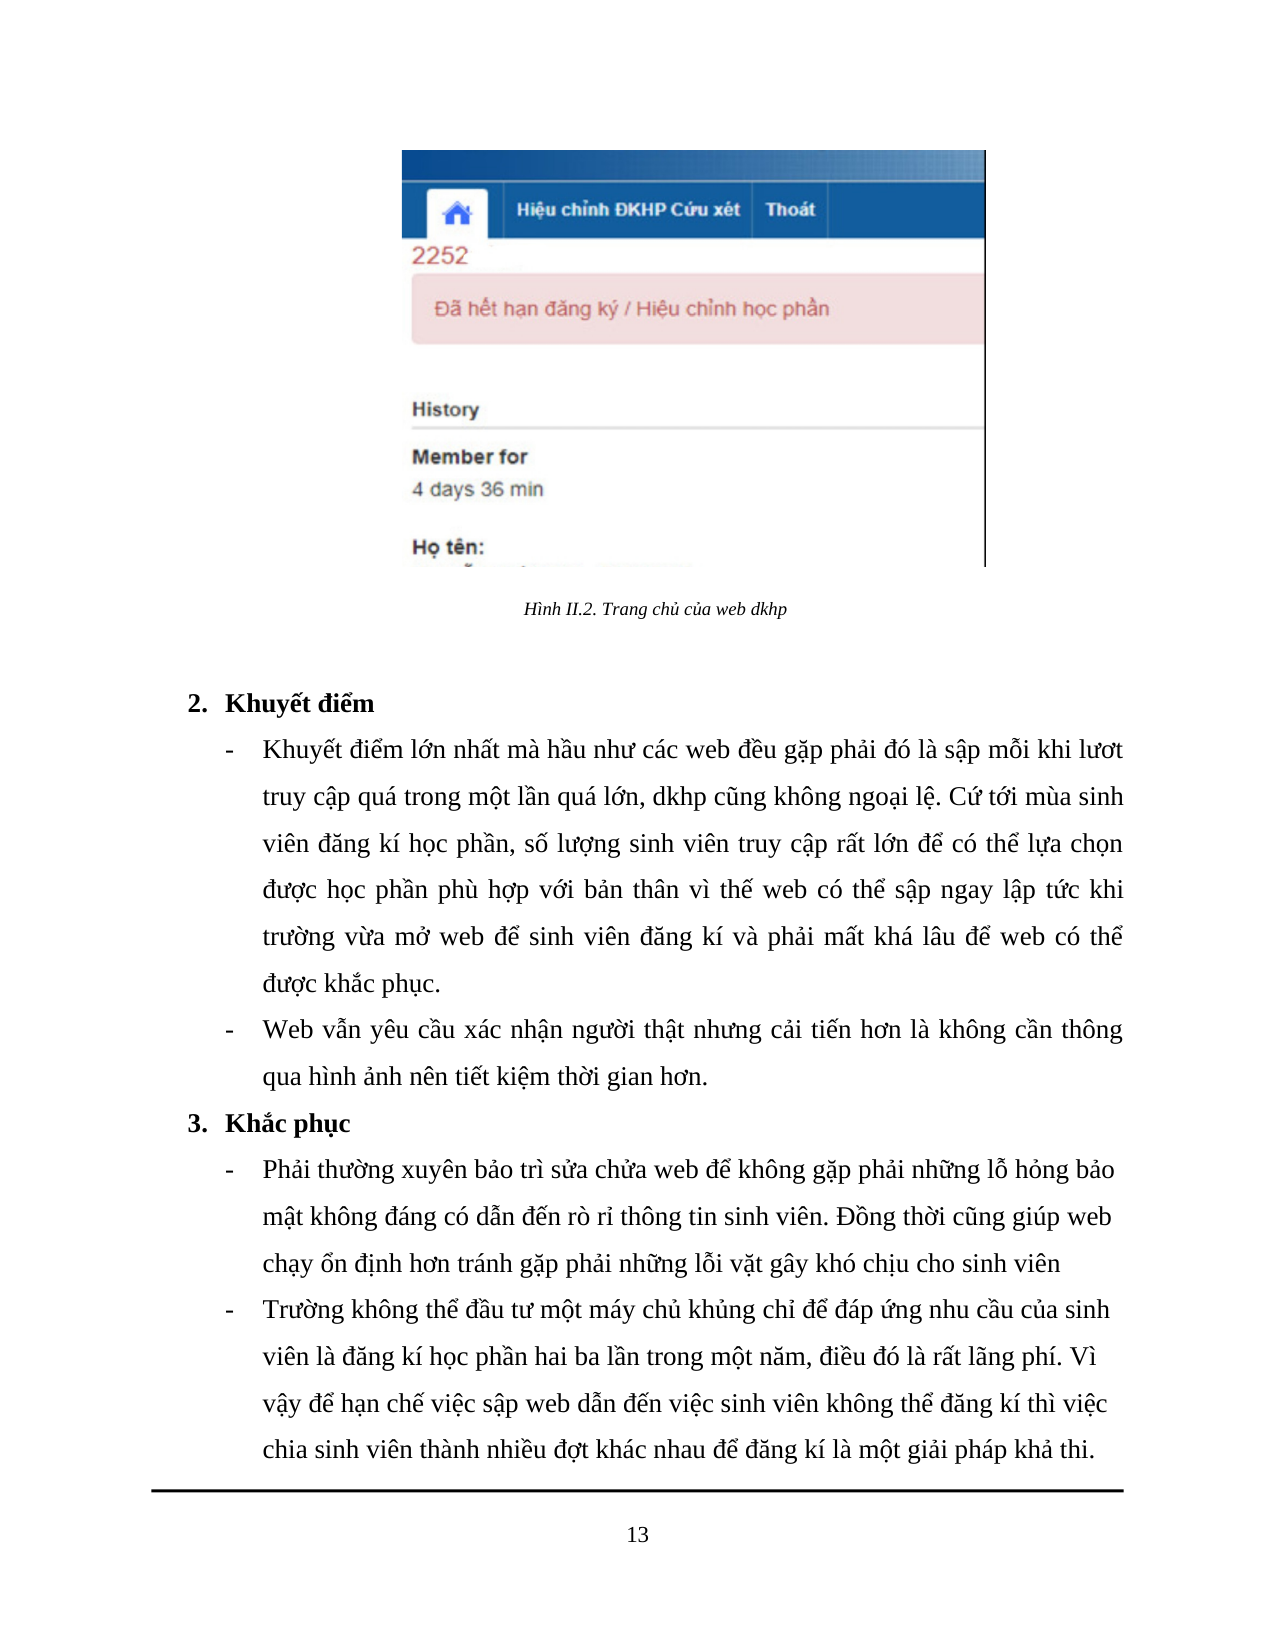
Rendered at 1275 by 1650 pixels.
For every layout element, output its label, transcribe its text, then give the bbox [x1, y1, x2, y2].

list Khắc phục [187, 1107, 1125, 1138]
list Khuyết điểm lớn nhất mà hầu như các web đều gặp phải đó là sập mỗi khi lươt truy cập quá trong một lần quá lớn, dkhp cũng không ngoại lệ. Cứ tới mùa sinh viên đăng kí học phần, số lượng sinh viên truy cập rất lớn để có thể lựa chọn được học phần phù hợp với bản thân vì thế web có thể sập ngay lập tức khi trường vừa mở web để sinh viên đăng kí và phải mất khá lâu để web có thể được khắc phục. [225, 733, 1125, 998]
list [225, 1293, 1125, 1465]
picture [401, 150, 986, 567]
list Khuyết điểm [187, 687, 1125, 718]
list Phải thường xuyên bảo trì sửa chửa web để không gặp phải những lỗ hỏng bảo mật không đáng có dẫn đến rò rỉ thông tin sinh viên. Đồng thời cũng giúp web chạy ổn định hơn tránh gặp phải những lỗi vặt gây khó chịu cho sinh viên [225, 1153, 1125, 1278]
text Hình II.2. Trang chủ của web dkhp [150, 598, 1125, 619]
list Web vẫn yêu cầu xác nhận người thật nhưng cải tiến hơn là không cần thông qua hình ảnh nên tiết kiệm thời gian hơn. [225, 1013, 1125, 1091]
